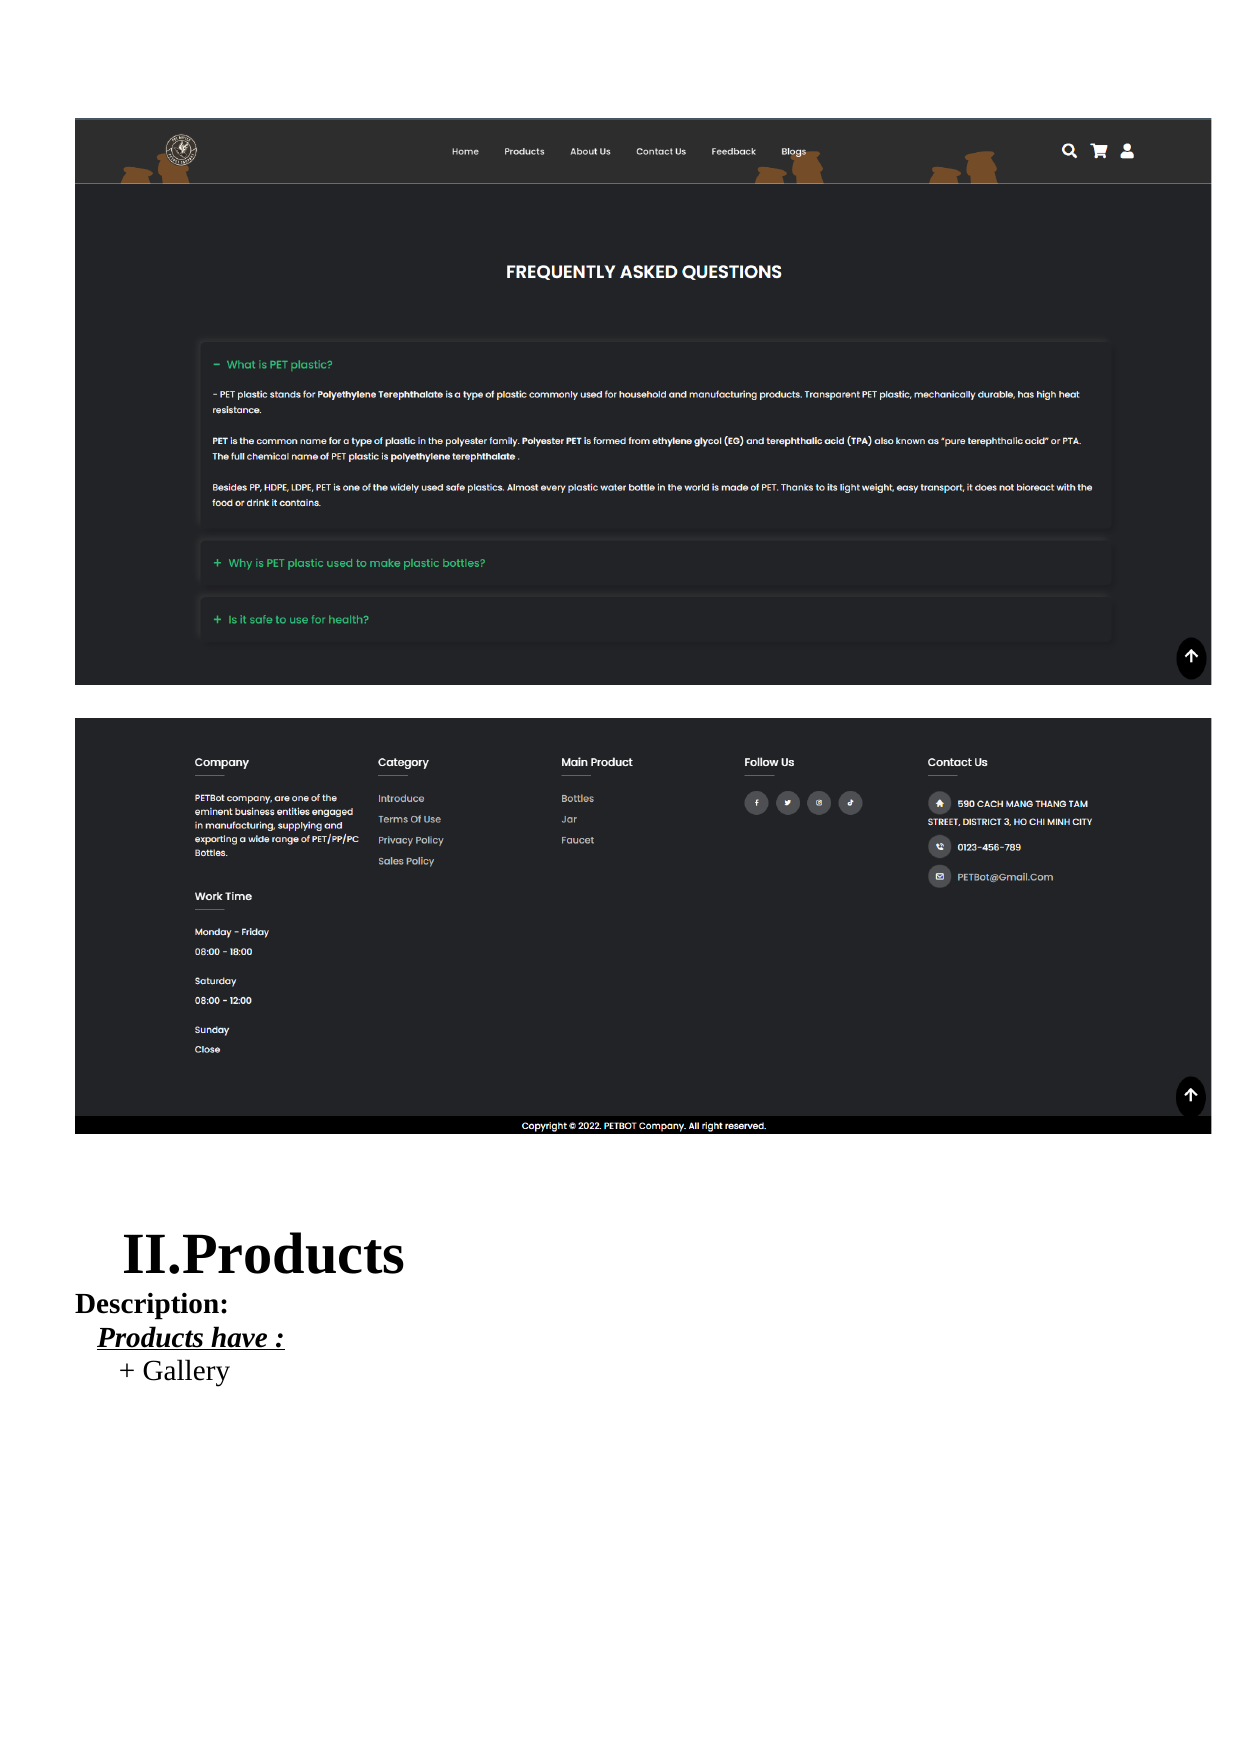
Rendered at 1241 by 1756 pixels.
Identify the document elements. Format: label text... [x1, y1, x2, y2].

text + Gallery [75, 1353, 1211, 1387]
subtitle II.Products [122, 1219, 1211, 1286]
picture [75, 118, 1212, 685]
picture [75, 718, 1212, 1134]
text Description: [75, 1286, 1211, 1320]
text Products have : [75, 1320, 1211, 1353]
